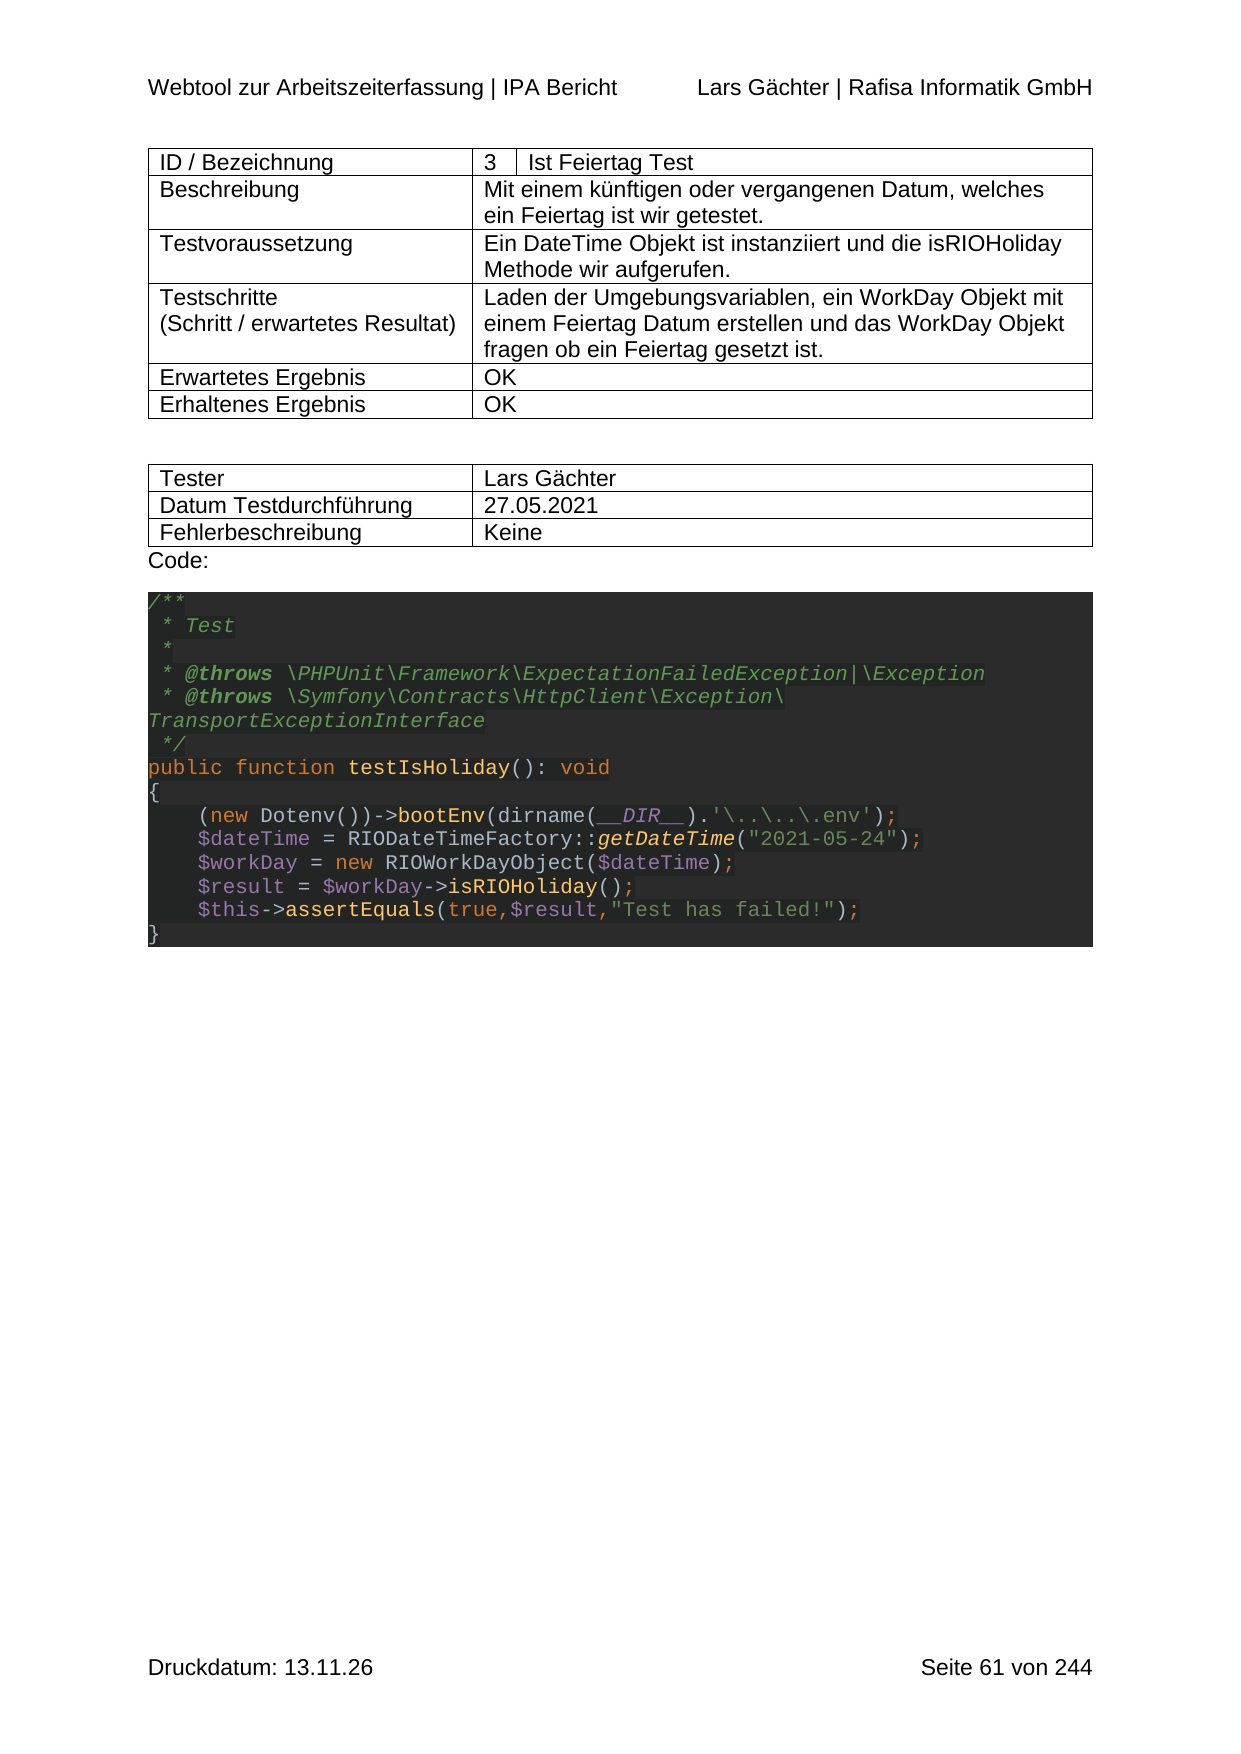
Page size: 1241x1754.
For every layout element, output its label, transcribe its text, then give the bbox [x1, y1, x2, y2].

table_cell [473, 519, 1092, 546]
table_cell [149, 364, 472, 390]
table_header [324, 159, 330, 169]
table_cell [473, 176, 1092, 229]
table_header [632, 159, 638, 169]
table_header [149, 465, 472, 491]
text /** * Test * * @throws \PHPUnit\Framework\ExpectationFailedException|\Exception * @throws \Symfony\Contracts\HttpClient\Exception\TransportExceptionInterface */ public function testIsHoliday(): void { (new Dotenv())->bootEnv(dirname(__DIR__).'\..\..\.env'); $dateTime = RIODateTimeFactory::getDateTime("2021-05-24"); $workDay = new RIOWorkDayObject($dateTime); $result = $workDay->isRIOHoliday(); $this->assertEquals(true,$result,"Test has failed!"); } [148, 592, 1093, 947]
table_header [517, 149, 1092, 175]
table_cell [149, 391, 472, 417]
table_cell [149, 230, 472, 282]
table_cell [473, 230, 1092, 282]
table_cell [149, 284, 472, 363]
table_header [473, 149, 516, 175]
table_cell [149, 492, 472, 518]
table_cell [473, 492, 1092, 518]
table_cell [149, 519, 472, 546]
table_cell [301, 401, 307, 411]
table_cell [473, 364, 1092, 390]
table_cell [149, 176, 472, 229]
text Code: [148, 547, 1093, 573]
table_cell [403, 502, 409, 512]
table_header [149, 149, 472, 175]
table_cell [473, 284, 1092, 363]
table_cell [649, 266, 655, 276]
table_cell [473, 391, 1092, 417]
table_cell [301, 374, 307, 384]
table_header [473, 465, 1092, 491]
